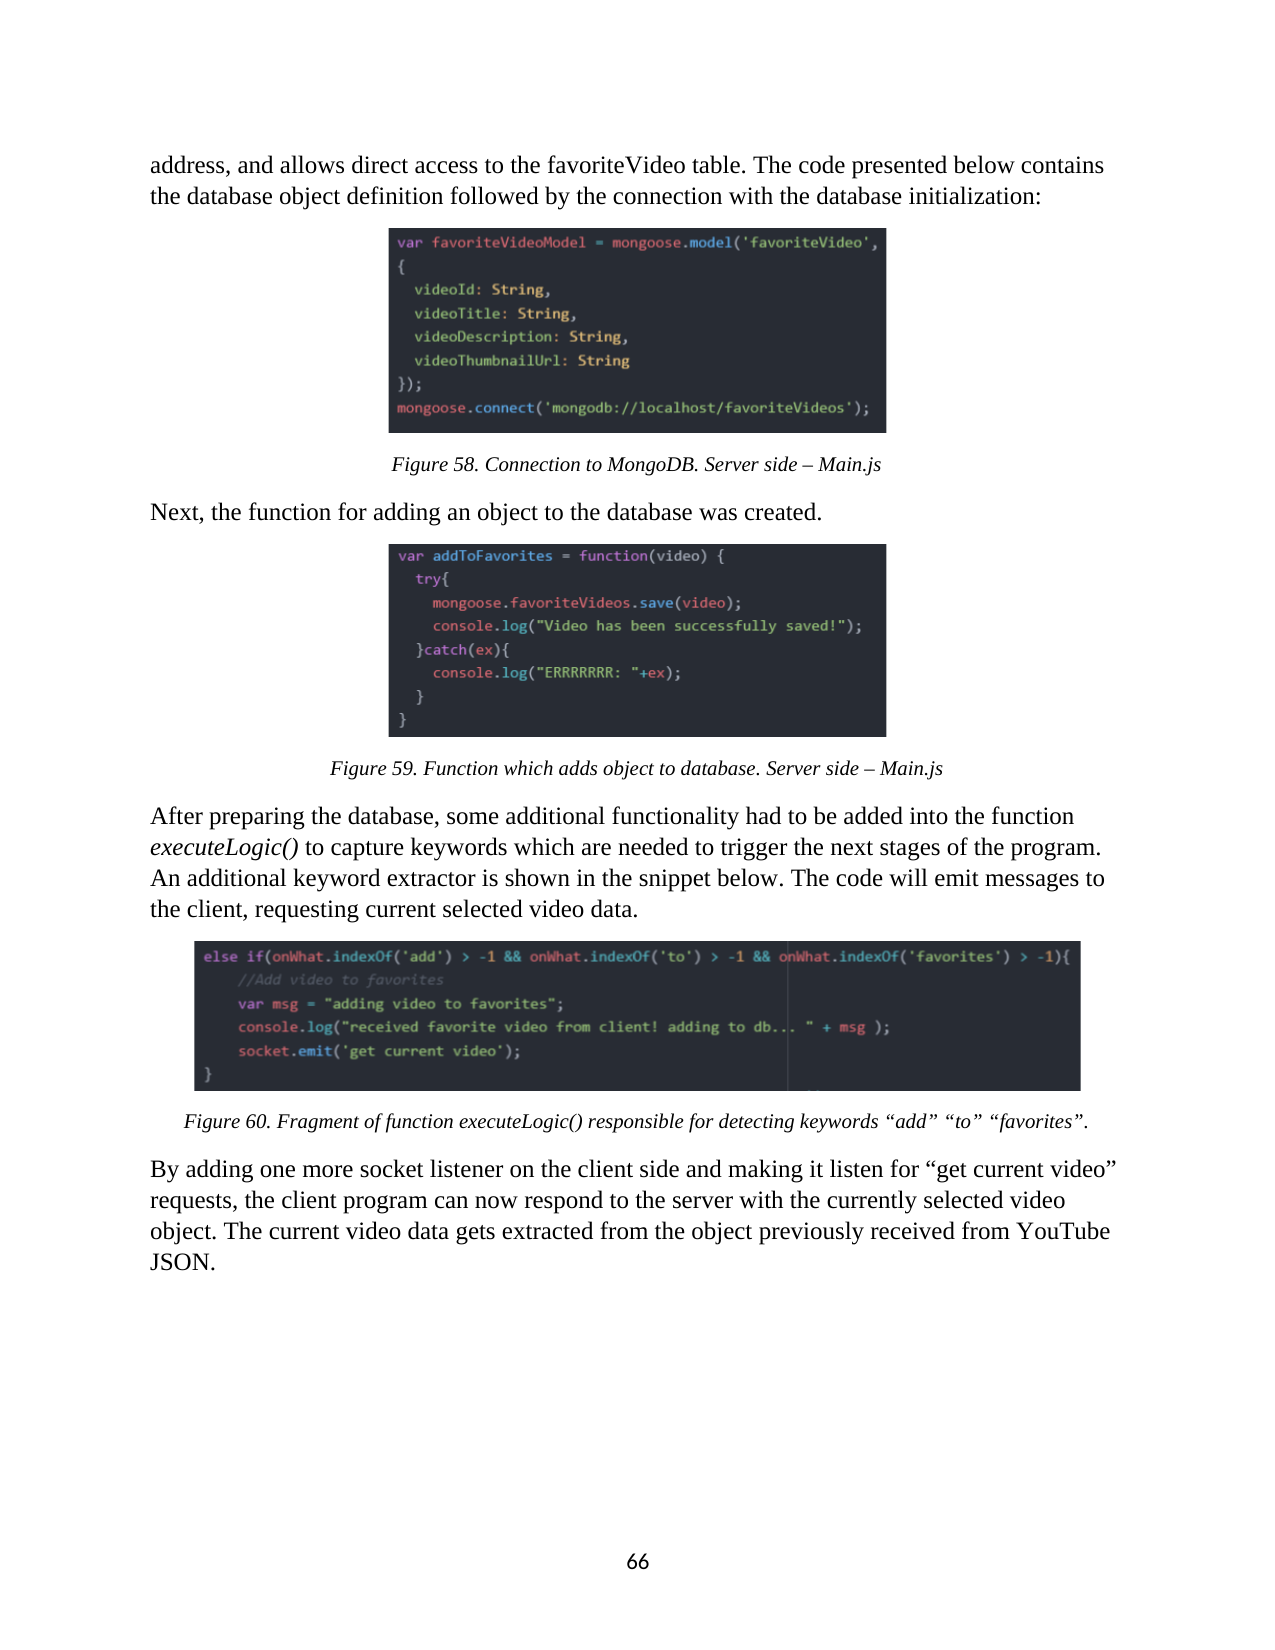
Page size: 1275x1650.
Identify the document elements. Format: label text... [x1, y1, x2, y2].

picture [388, 228, 887, 433]
text By adding one more socket listener on the client side and making it listen for “get current video” requests, the client program can now respond to the server with the currently selected video object. The current video data gets extracted from the object previously received from YouTube JSON. [150, 1154, 1125, 1276]
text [150, 150, 1125, 210]
text Figure 58. Connection to MongoDB. Server side – Main.js [150, 452, 1125, 476]
text After preparing the database, some additional functionality had to be added into the function executeLogic() to capture keywords which are needed to trigger the next stages of the program. An additional keyword extractor is shown in the snippet below. The code will emit messages to the client, requesting current selected video data. [150, 801, 1125, 923]
text Figure 60. Fragment of function executeLogic() responsible for detecting keywords “add” “to” “favorites”. [150, 1109, 1125, 1133]
text Next, the function for adding an object to the database was created. [150, 497, 1125, 525]
picture [388, 544, 887, 737]
text Figure 59. Function which adds object to database. Server side – Main.js [150, 756, 1125, 780]
picture [194, 941, 1081, 1091]
